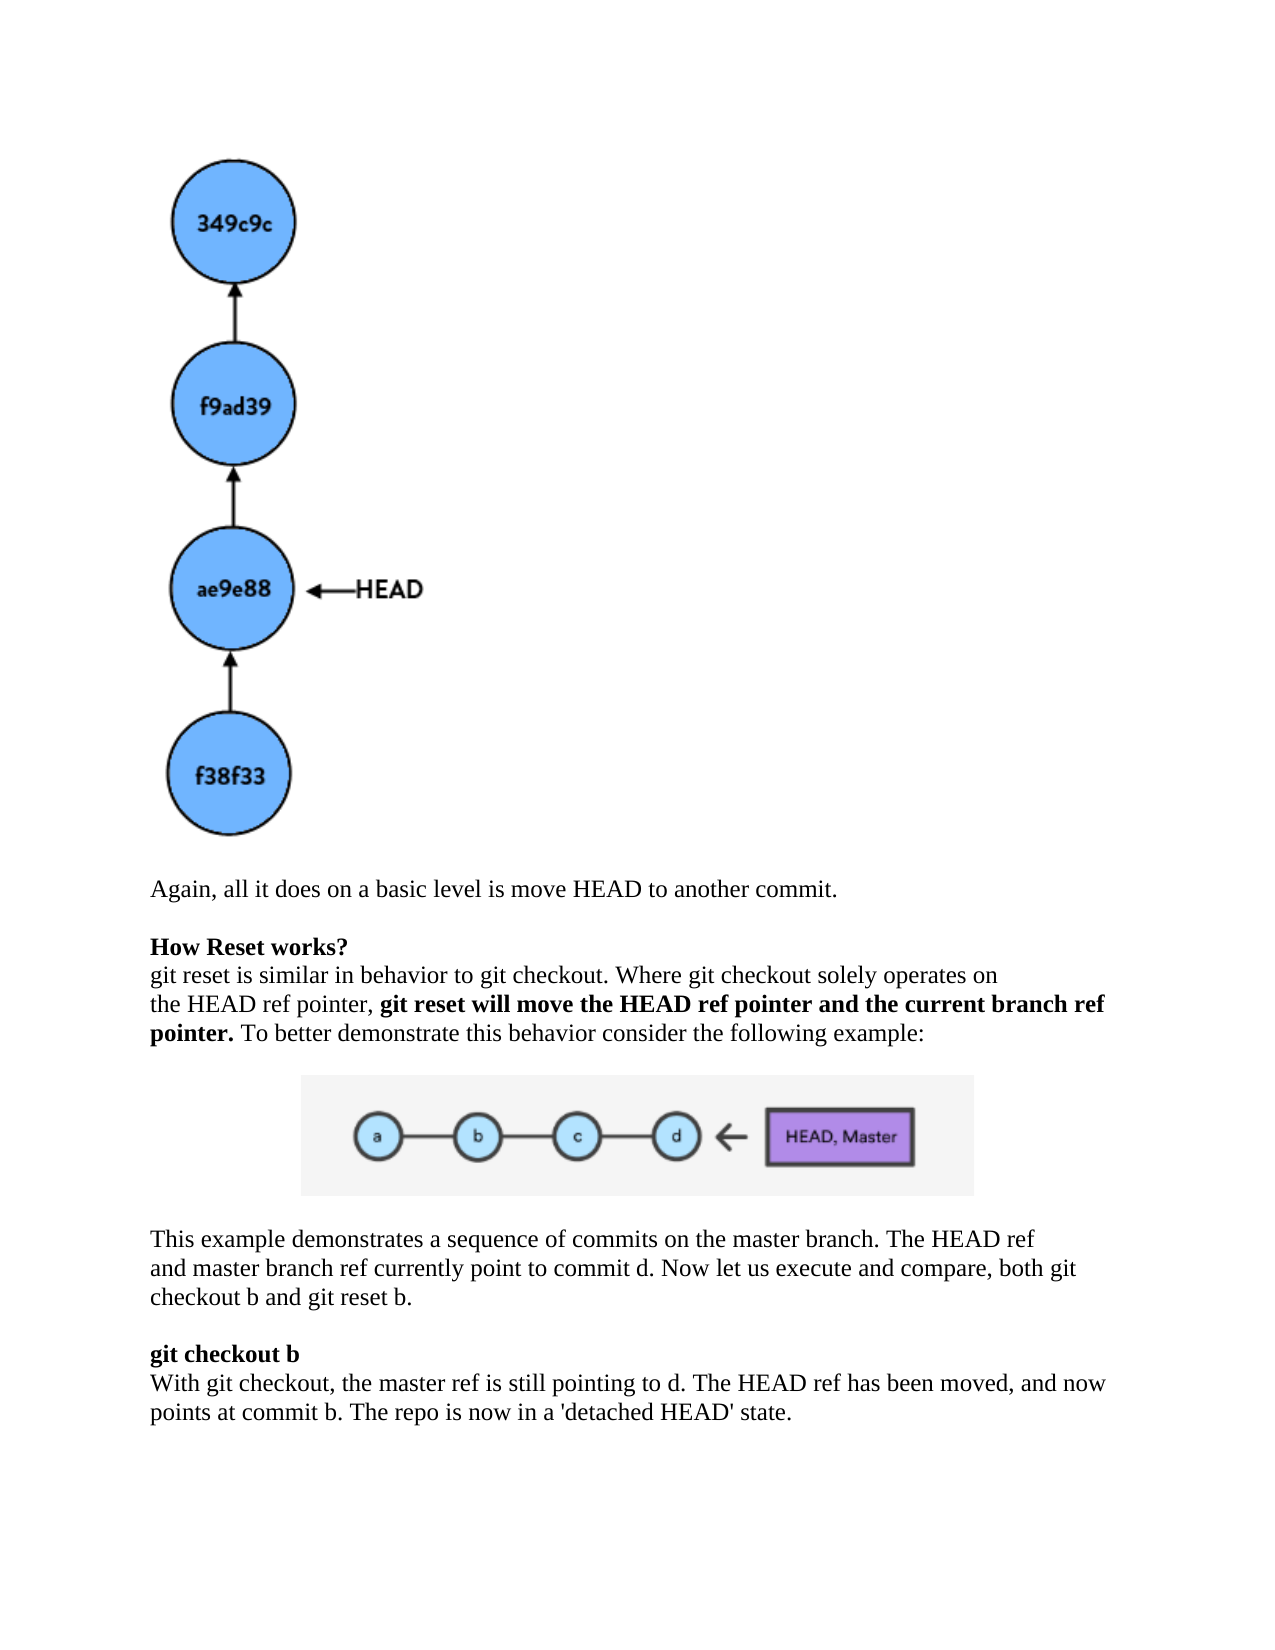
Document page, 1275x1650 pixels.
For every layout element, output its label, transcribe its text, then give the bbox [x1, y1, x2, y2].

picture [150, 150, 485, 846]
picture [300, 1075, 975, 1196]
text With git checkout, the master ref is still pointing to d. The HEAD ref has been moved, and now points at commit b. The repo is now in a 'detached HEAD' state. [150, 1368, 1125, 1426]
text git reset is similar in behavior to git checkout. Where git checkout solely operates on the HEAD ref pointer, git reset will move the HEAD ref pointer and the current branch ref pointer. To better demonstrate this behavior consider the following example: [150, 960, 1125, 1047]
text Again, all it does on a basic level is move HEAD to another commit. [150, 874, 1125, 903]
text This example demonstrates a sequence of commits on the master branch. The HEAD ref and master branch ref currently point to commit d. Now let us execute and compare, both git checkout b and git reset b. [150, 1224, 1125, 1311]
text git checkout b [150, 1339, 1125, 1368]
text How Reset works? [150, 932, 1125, 960]
